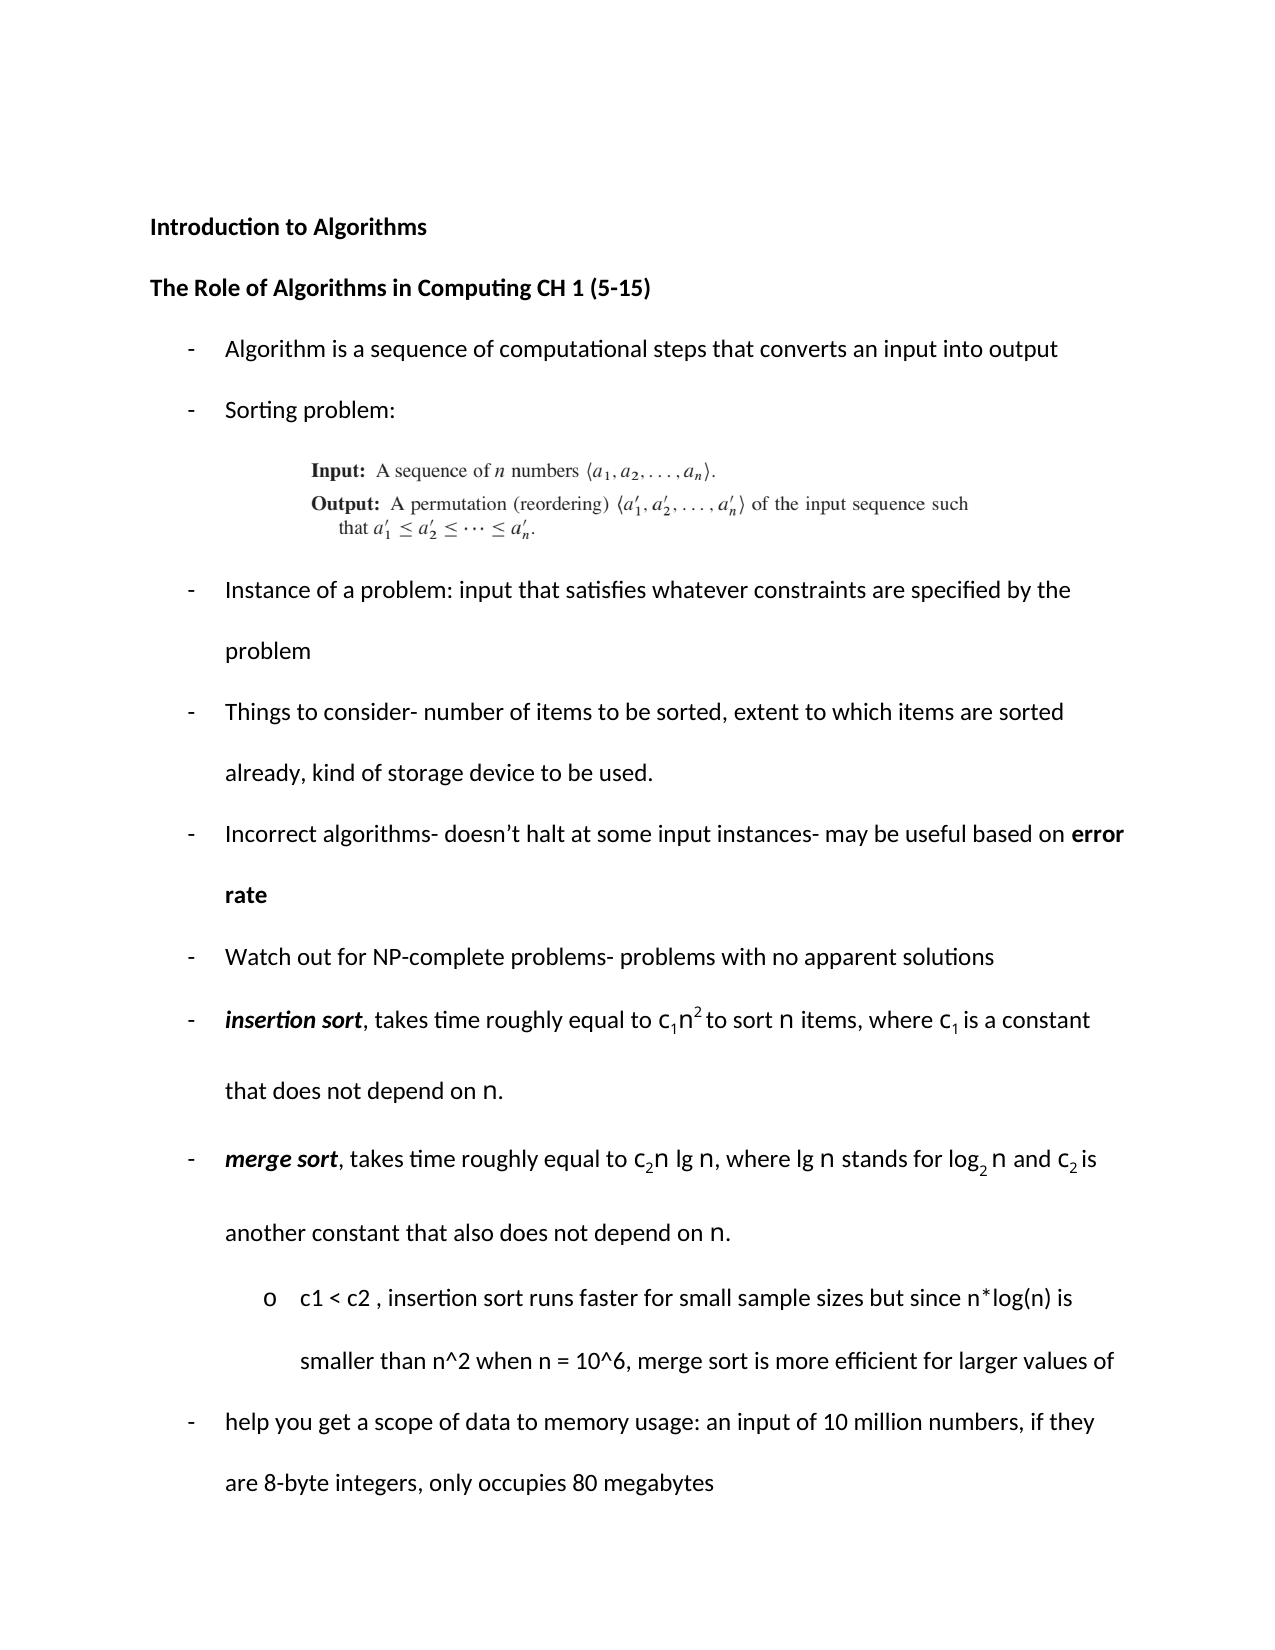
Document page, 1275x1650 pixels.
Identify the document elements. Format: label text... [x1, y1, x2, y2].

list Algorithm is a sequence of computational steps that converts an input into output [187, 333, 1125, 364]
list insertion sort, takes time roughly equal to c1n2 to sort n items, where c1 is a constant that does not depend on n. [187, 1002, 1125, 1107]
list Instance of a problem: input that satisfies whatever constraints are specified by the problem [187, 574, 1125, 666]
picture [300, 455, 973, 544]
text The Role of Algorithms in Computing CH 1 (5-15) [150, 272, 1125, 303]
list Things to consider- number of items to be sorted, extent to which items are sorted already, kind of storage device to be used. [187, 696, 1125, 788]
list Watch out for NP-complete problems- problems with no apparent solutions [187, 941, 1125, 971]
list help you get a scope of data to memory usage: an input of 10 million numbers, if they are 8-byte integers, only occupies 80 megabytes [187, 1406, 1125, 1497]
list c1 < c2 , insertion sort runs faster for small sample sizes but since n*log(n) is smaller than n^2 when n = 10^6, merge sort is more efficient for larger values of [262, 1282, 1125, 1375]
list Incorrect algorithms- doesn’t halt at some input instances- may be useful based on error rate [187, 818, 1125, 910]
text Introduction to Algorithms [150, 211, 1125, 242]
list Sorting problem: [187, 394, 1125, 425]
list merge sort, takes time roughly equal to c2n lg n, where lg n stands for log2 n and c2 is another constant that also does not depend on n. [187, 1141, 1125, 1248]
